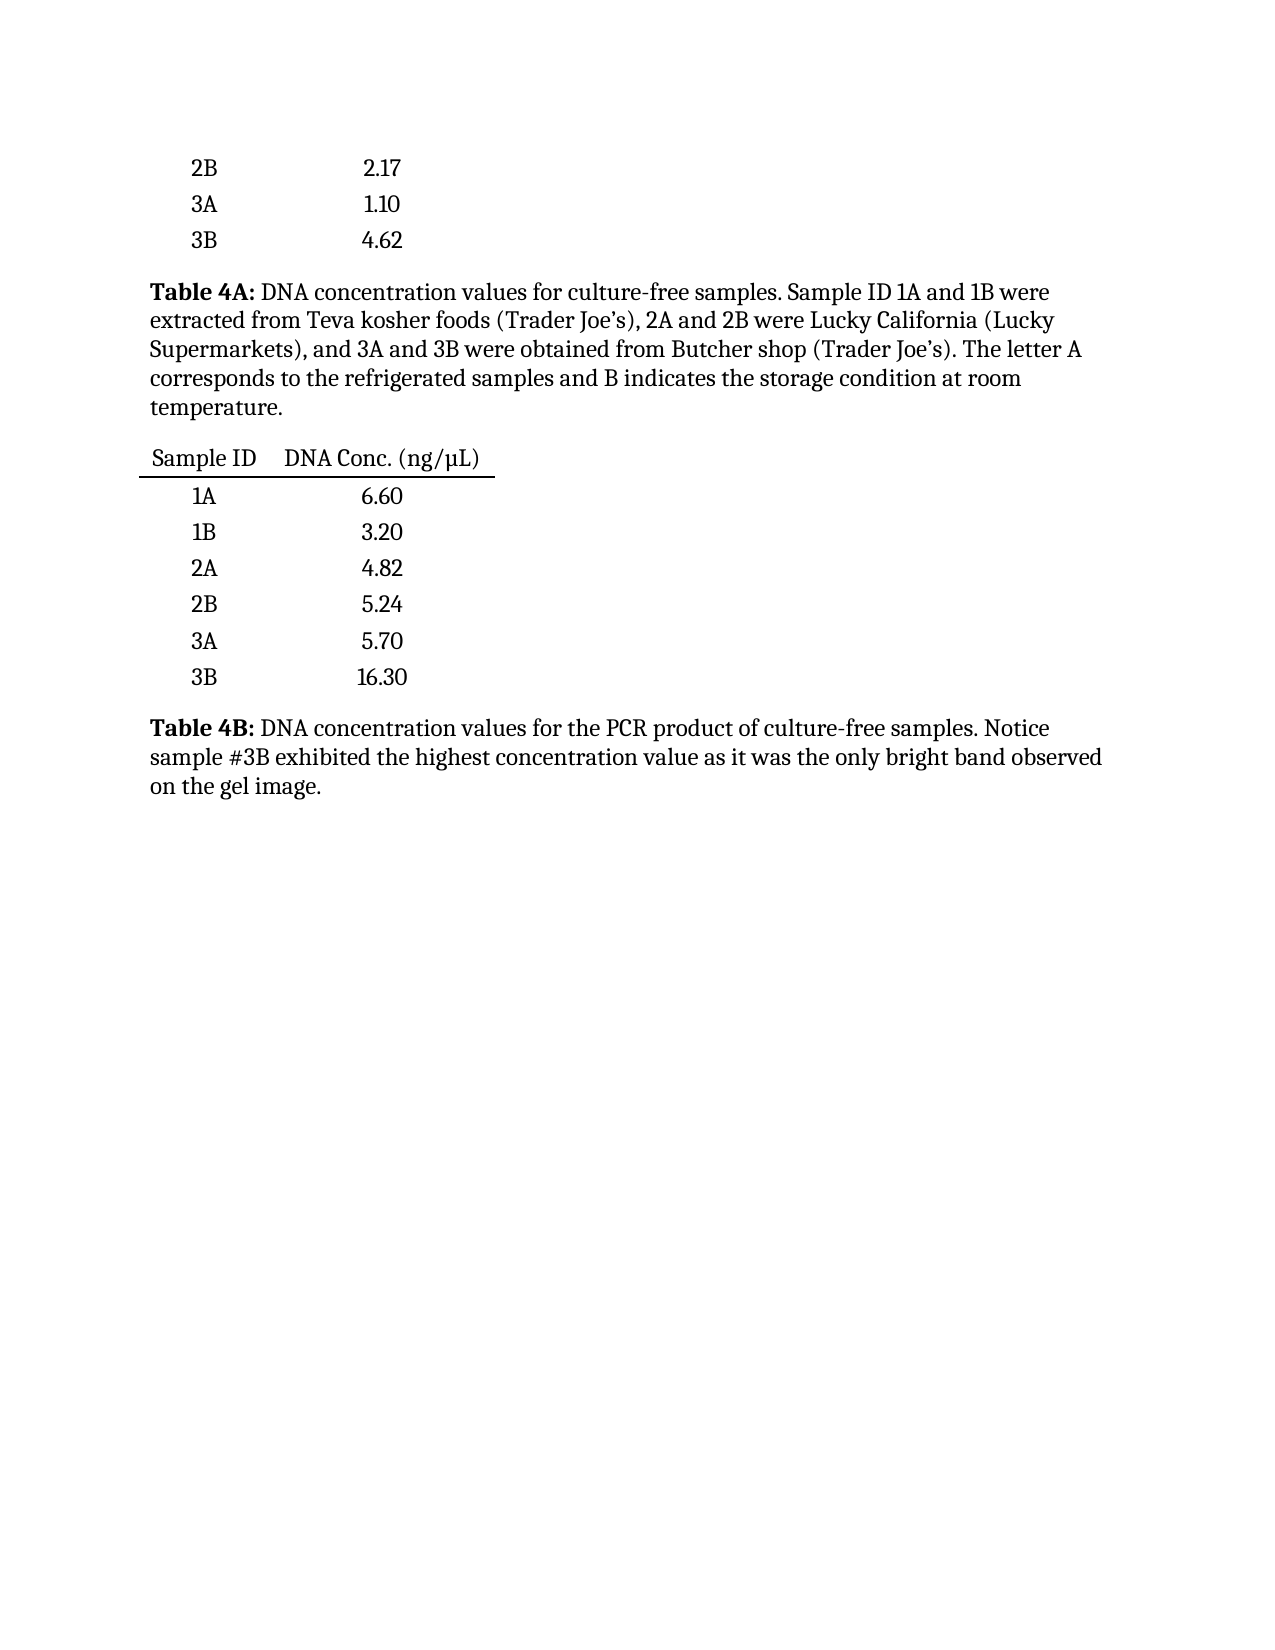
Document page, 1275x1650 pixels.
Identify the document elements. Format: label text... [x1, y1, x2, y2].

table_cell 2B [139, 587, 270, 623]
table_cell 5.70 [270, 623, 494, 659]
text Table 4A: DNA concentration values for culture-free samples. Sample ID 1A and 1B were extracted from Teva kosher foods (Trader Joe’s), 2A and 2B were Lucky California (Lucky Supermarkets), and 3A and 3B were obtained from Butcher shop (Trader Joe’s). The letter A corresponds to the refrigerated samples and B indicates the storage condition at room temperature. [150, 277, 1125, 421]
table_header DNA Conc. (ng/µL) [270, 440, 494, 476]
table_cell 6.60 [270, 478, 494, 514]
table_cell 1B [139, 514, 270, 550]
table_cell 1.10 [270, 186, 494, 222]
table_cell 2.17 [270, 150, 494, 186]
table_cell 2B [139, 150, 270, 186]
table_cell 3.20 [270, 514, 494, 550]
table_header Sample ID [139, 440, 270, 476]
table_cell 5.24 [270, 587, 494, 623]
table_cell 4.62 [270, 223, 494, 259]
table_cell 3B [139, 659, 270, 695]
table_cell 3A [139, 186, 270, 222]
text Table 4B: DNA concentration values for the PCR product of culture-free samples. Notice sample #3B exhibited the highest concentration value as it was the only bright band observed on the gel image. [150, 714, 1125, 800]
table_cell 16.30 [270, 659, 494, 695]
table_cell 4.82 [270, 550, 494, 587]
table_cell 3A [139, 623, 270, 659]
table_cell 2A [139, 550, 270, 587]
table_cell 1A [139, 478, 270, 514]
table_cell 3B [139, 223, 270, 259]
